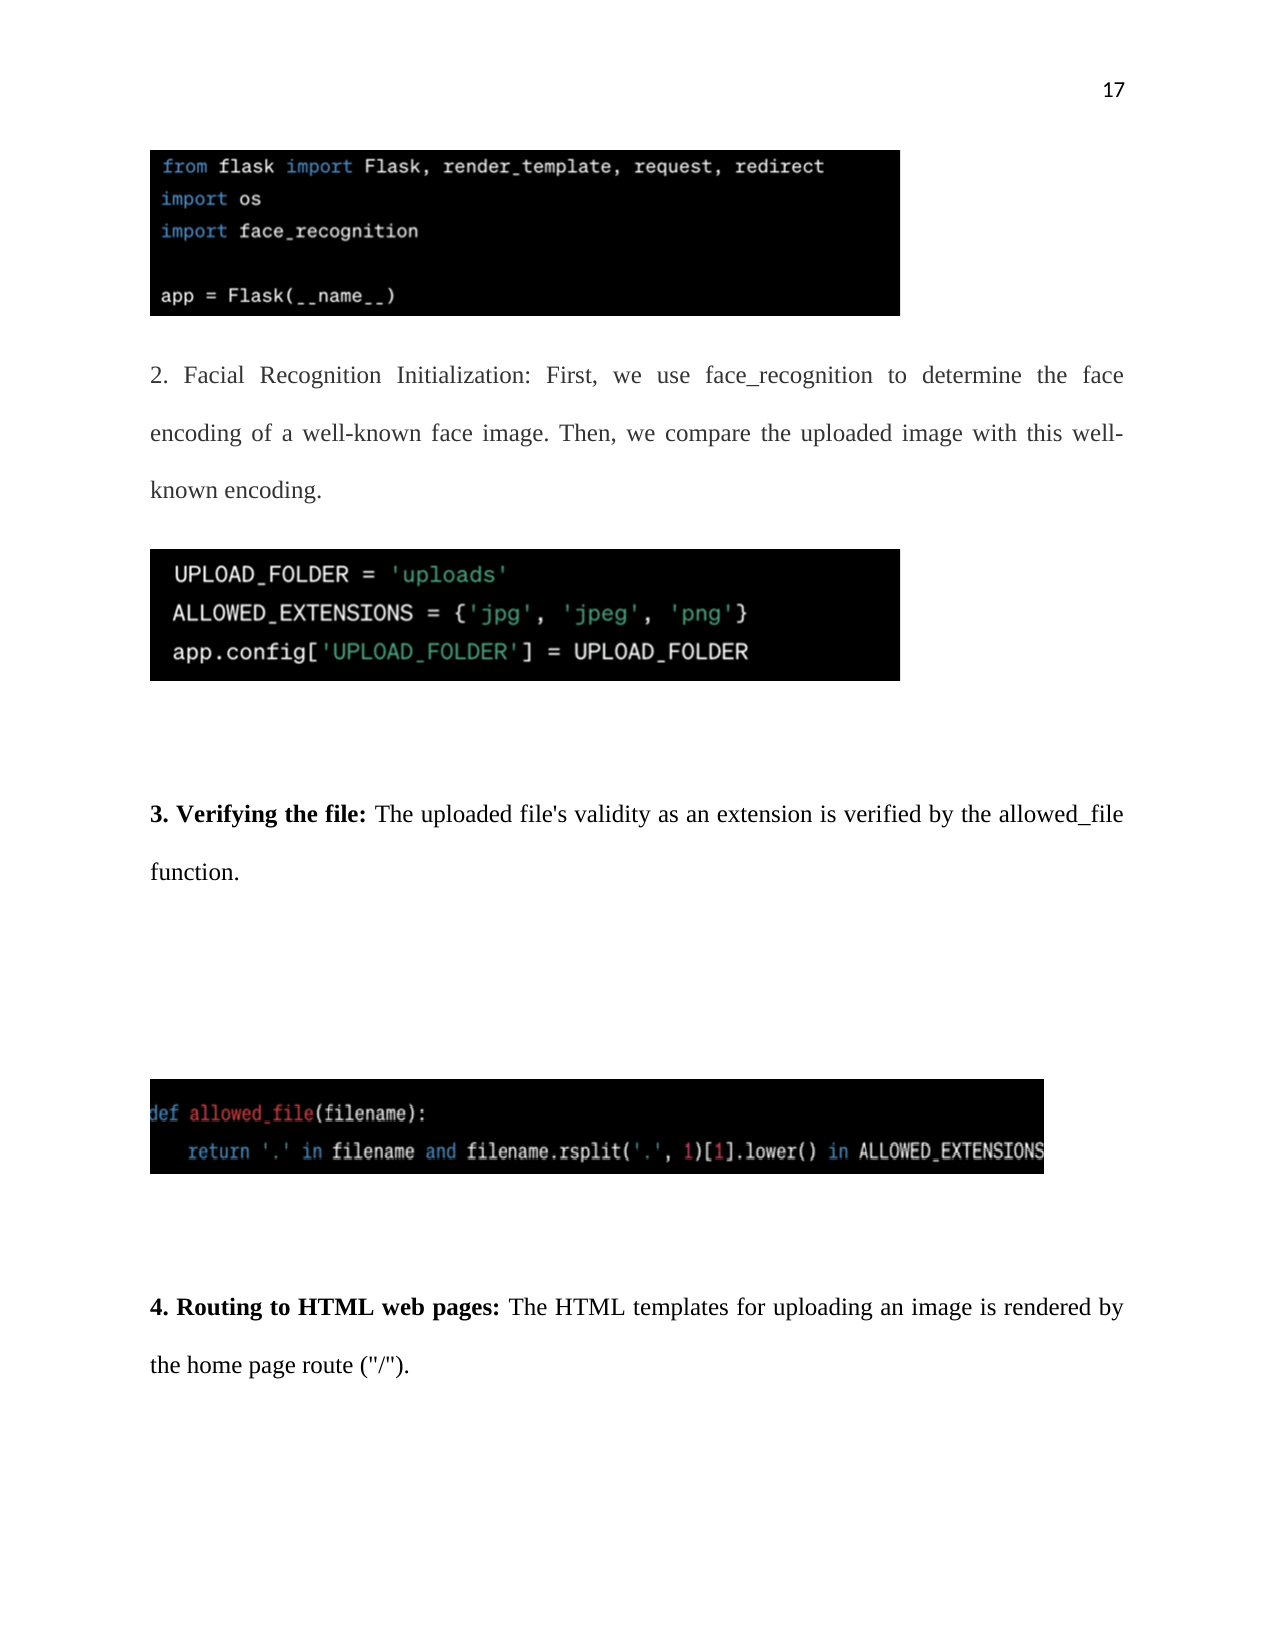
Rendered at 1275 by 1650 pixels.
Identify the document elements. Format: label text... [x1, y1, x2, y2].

picture [150, 549, 901, 681]
text 3. Verifying the file: The uploaded file's validity as an extension is verified by the allowed_file function. [150, 799, 1125, 886]
text 4. Routing to HTML web pages: The HTML templates for uploading an image is rendered by the home page route ("/"). [150, 1292, 1125, 1378]
picture [150, 150, 901, 316]
text 2. Facial Recognition Initialization: First, we use face_recognition to determine the face encoding of a well-known face image. Then, we compare the uploaded image with this well-known encoding. [150, 360, 1125, 504]
picture [150, 1079, 1044, 1174]
